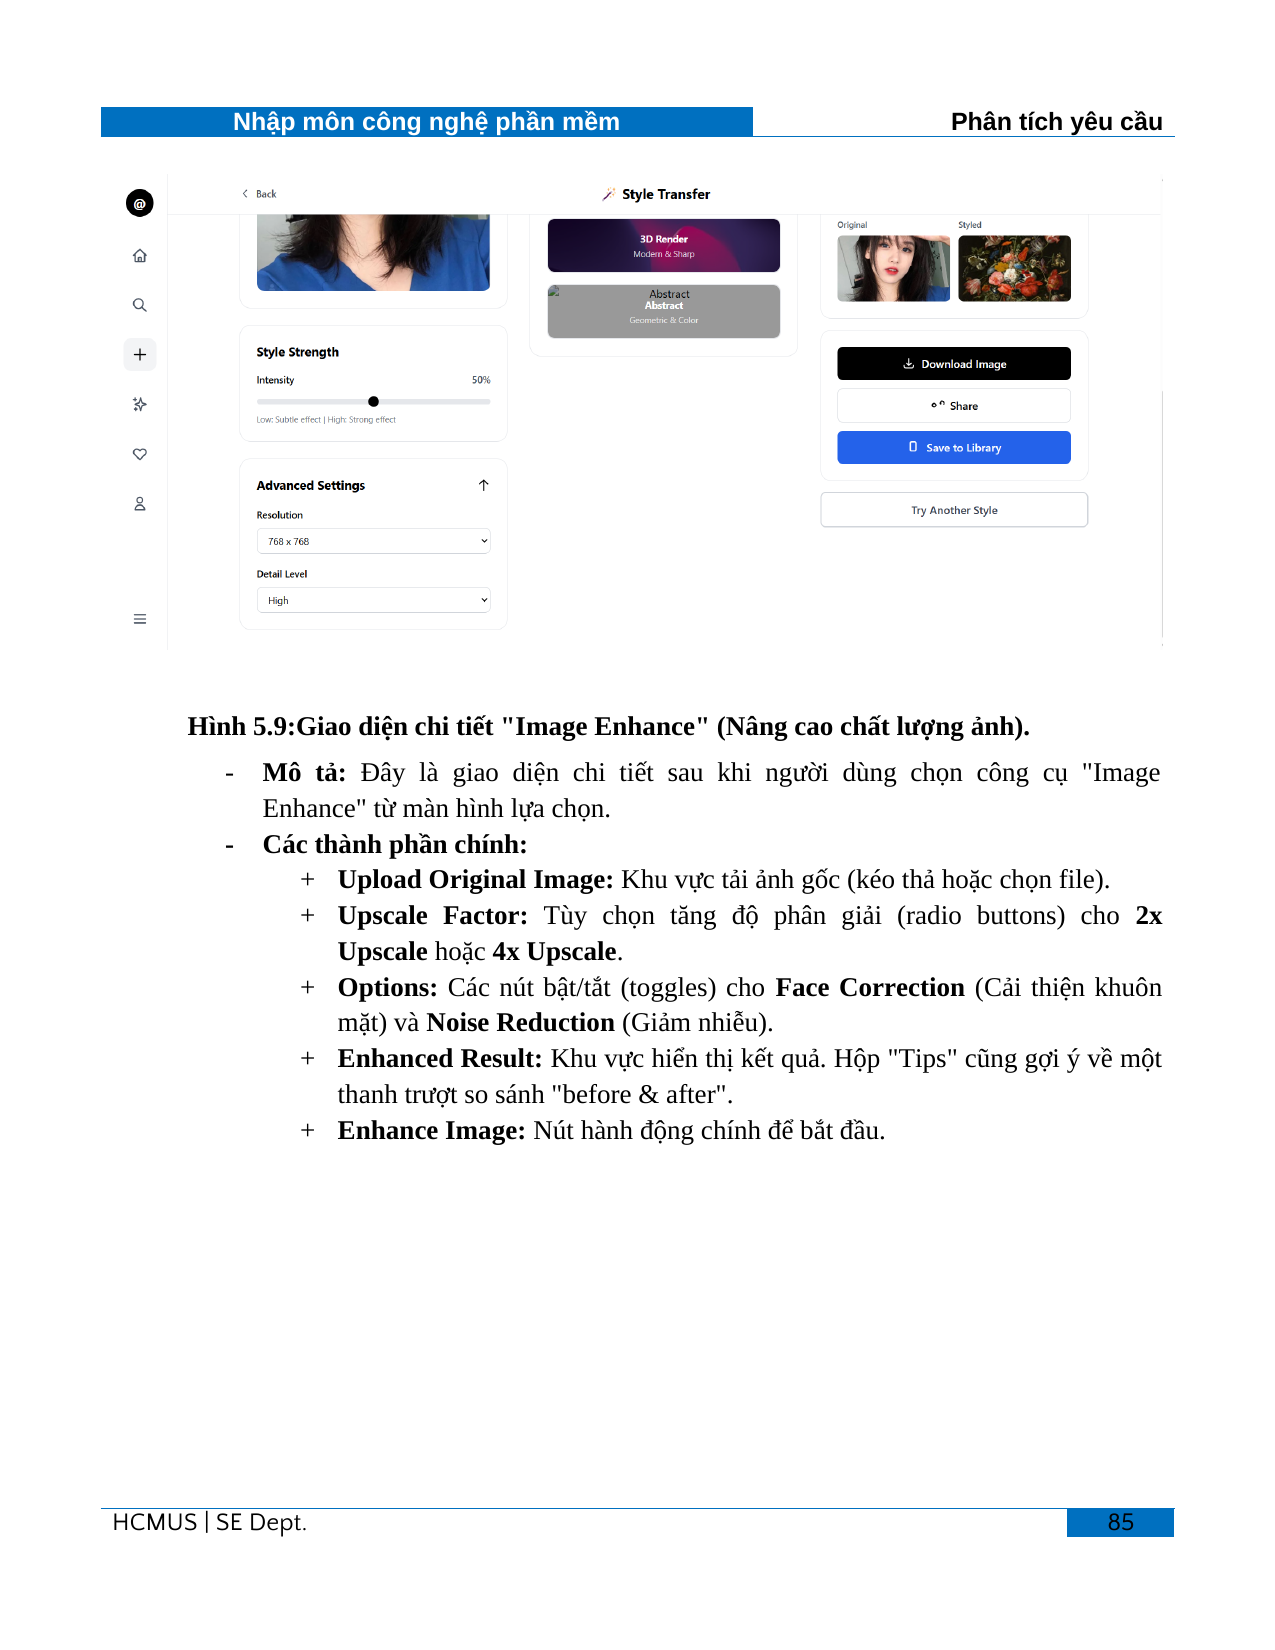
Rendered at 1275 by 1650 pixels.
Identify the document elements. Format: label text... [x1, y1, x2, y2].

picture [112, 174, 1163, 650]
list Upload Original Image: Khu vực tải ảnh gốc (kéo thả hoặc chọn file). [300, 864, 1162, 895]
list Options: Các nút bật/tắt (toggles) cho Face Correction (Cải thiện khuôn mặt) và Noise Reduction (Giảm nhiễu). [300, 971, 1162, 1038]
list Mô tả: Đây là giao diện chi tiết sau khi người dùng chọn công cụ "Image Enhance" từ màn hình lựa chọn. [225, 756, 1162, 823]
list Các thành phần chính: [225, 828, 1162, 859]
list Enhanced Result: Khu vực hiển thị kết quả. Hộp "Tips" cũng gợi ý về một thanh trượt so sánh "before & after". [300, 1042, 1162, 1109]
list Upscale Factor: Tùy chọn tăng độ phân giải (radio buttons) cho 2x Upscale hoặc 4x Upscale. [300, 899, 1162, 966]
text Hình 5.9:Giao diện chi tiết "Image Enhance" (Nâng cao chất lượng ảnh). [112, 710, 1162, 741]
list Enhance Image: Nút hành động chính để bắt đầu. [300, 1114, 1162, 1145]
